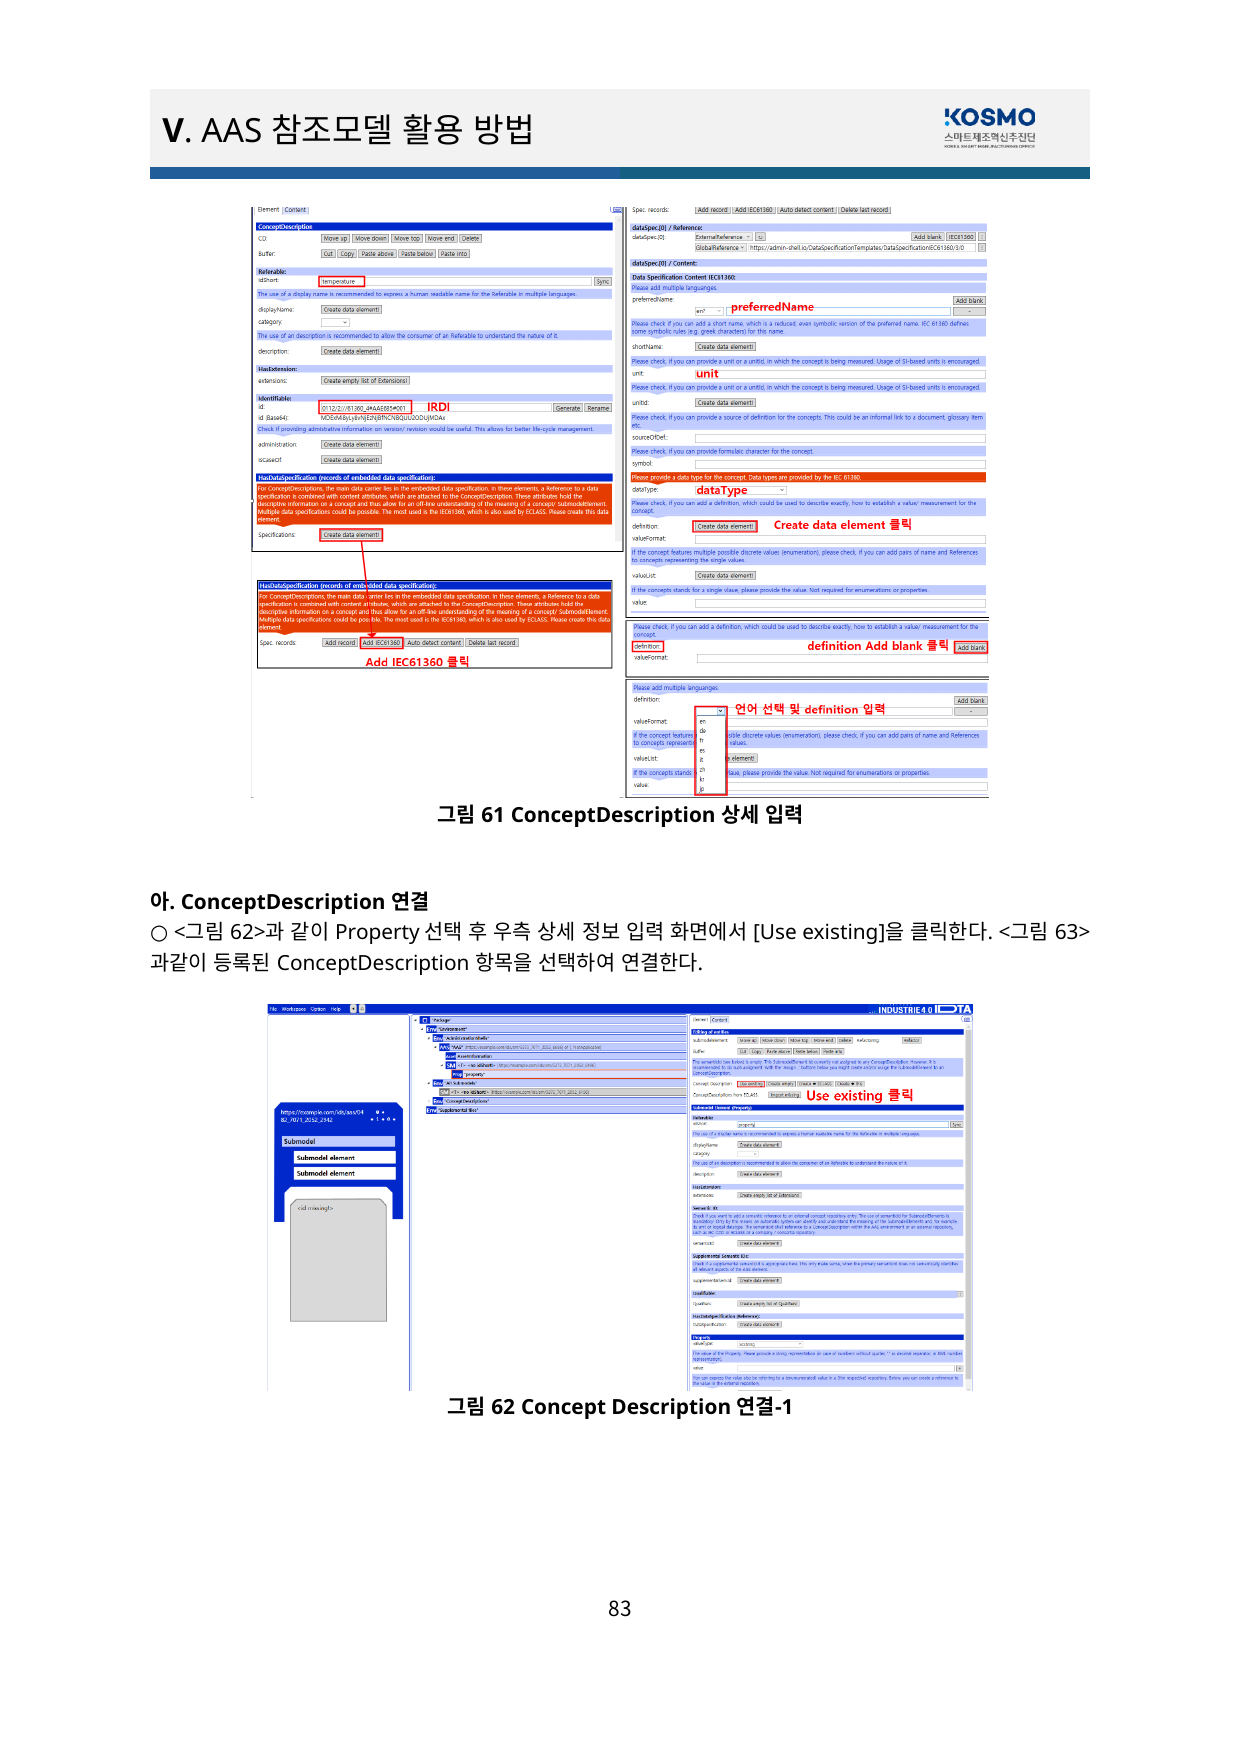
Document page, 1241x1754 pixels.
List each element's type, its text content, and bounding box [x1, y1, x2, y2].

text 아. ConceptDescription 연결 [150, 885, 1090, 915]
picture [267, 1004, 973, 1391]
picture [944, 108, 1035, 148]
picture [251, 207, 989, 798]
text ○ <그림 62>과 같이 Property선택 후 우측 상세 정보 입력 화면에서 [Use existing]을 클릭한다. <그림 63> 과같이 등록된 ConceptDescription 항목을 선택하여 연결한다. [150, 915, 1090, 976]
